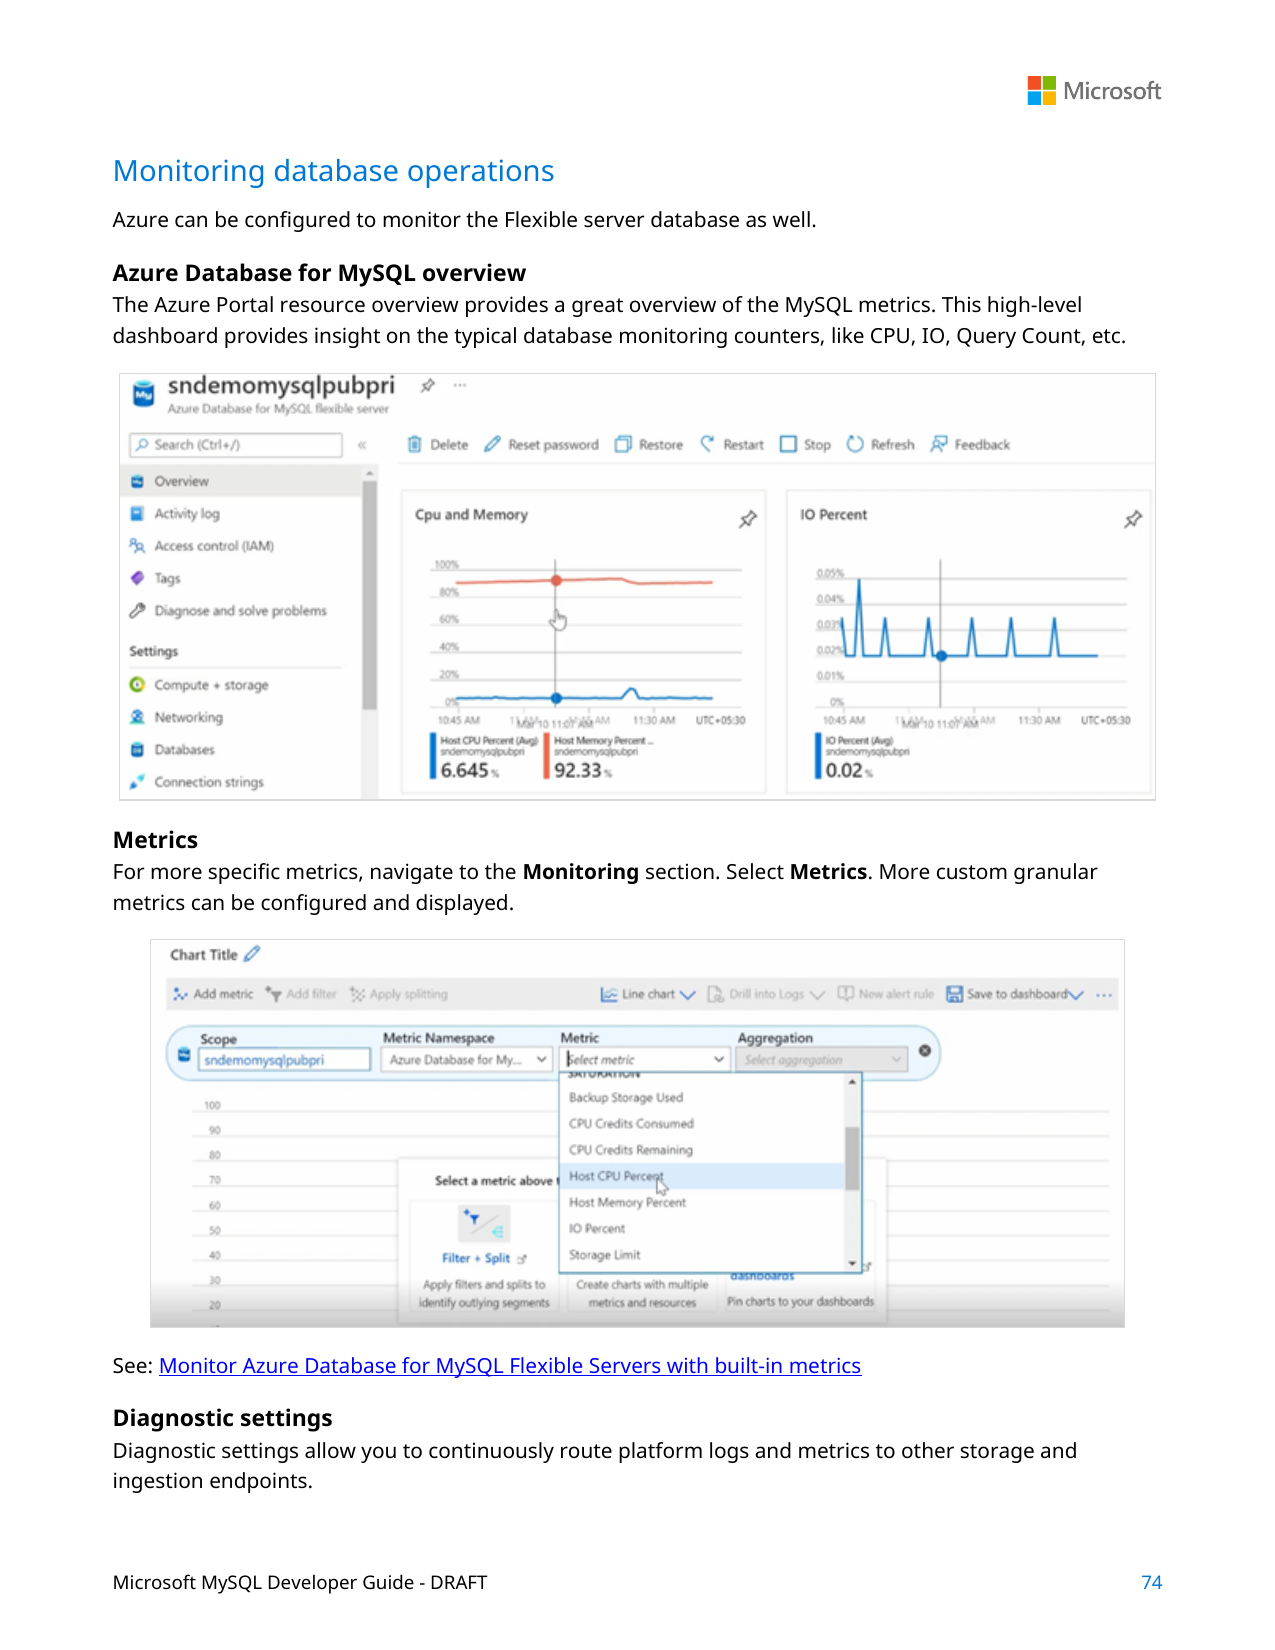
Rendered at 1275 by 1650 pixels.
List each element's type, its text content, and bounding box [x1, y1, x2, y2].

subtitle Azure Database for MySQL overview [112, 257, 1162, 288]
text Azure can be configured to monitor the Flexible server database as well. [112, 205, 1162, 234]
text See: Monitor Azure Database for MySQL Flexible Servers with built-in metrics [112, 1351, 1162, 1379]
subtitle Metrics [112, 823, 1162, 855]
text Diagnostic settings allow you to continuously route platform logs and metrics to other storage and ingestion endpoints. [112, 1436, 1162, 1495]
text For more specific metrics, navigate to the Monitoring section. Select Metrics. More custom granular metrics can be configured and displayed. [112, 857, 1162, 916]
subtitle Diagnostic settings [112, 1402, 1162, 1433]
text The Azure Portal resource overview provides a great overview of the MySQL metrics. This high-level dashboard provides insight on the typical database monitoring counters, like CPU, IO, Query Count, etc. [112, 291, 1162, 349]
picture [120, 374, 1155, 799]
picture [151, 940, 1124, 1327]
picture [1026, 75, 1163, 107]
subtitle Monitoring database operations [112, 150, 1162, 190]
